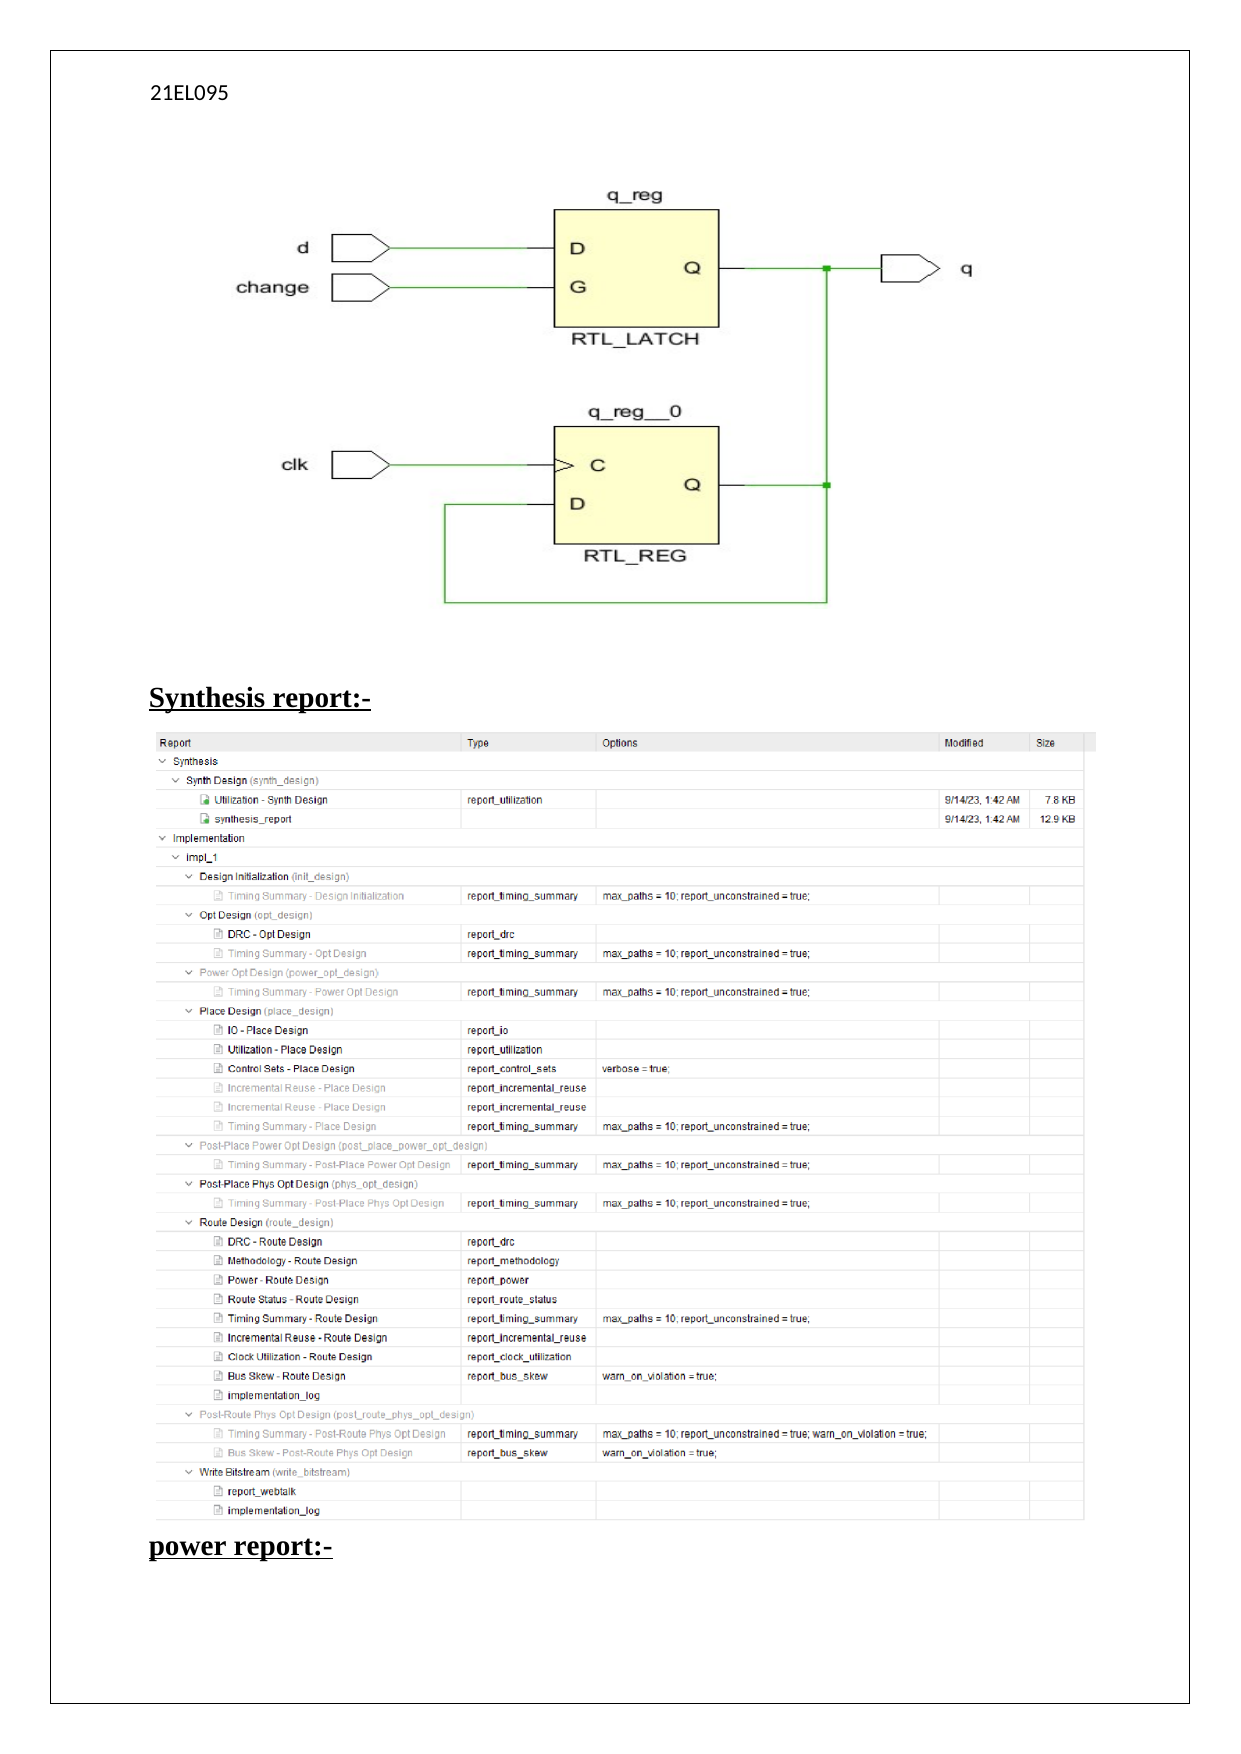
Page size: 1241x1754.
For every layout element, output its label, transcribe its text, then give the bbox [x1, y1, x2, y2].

picture [155, 732, 1096, 1529]
text Synthesis report:- [148, 680, 1184, 713]
picture [231, 164, 989, 609]
text power report:- [148, 1528, 1184, 1562]
